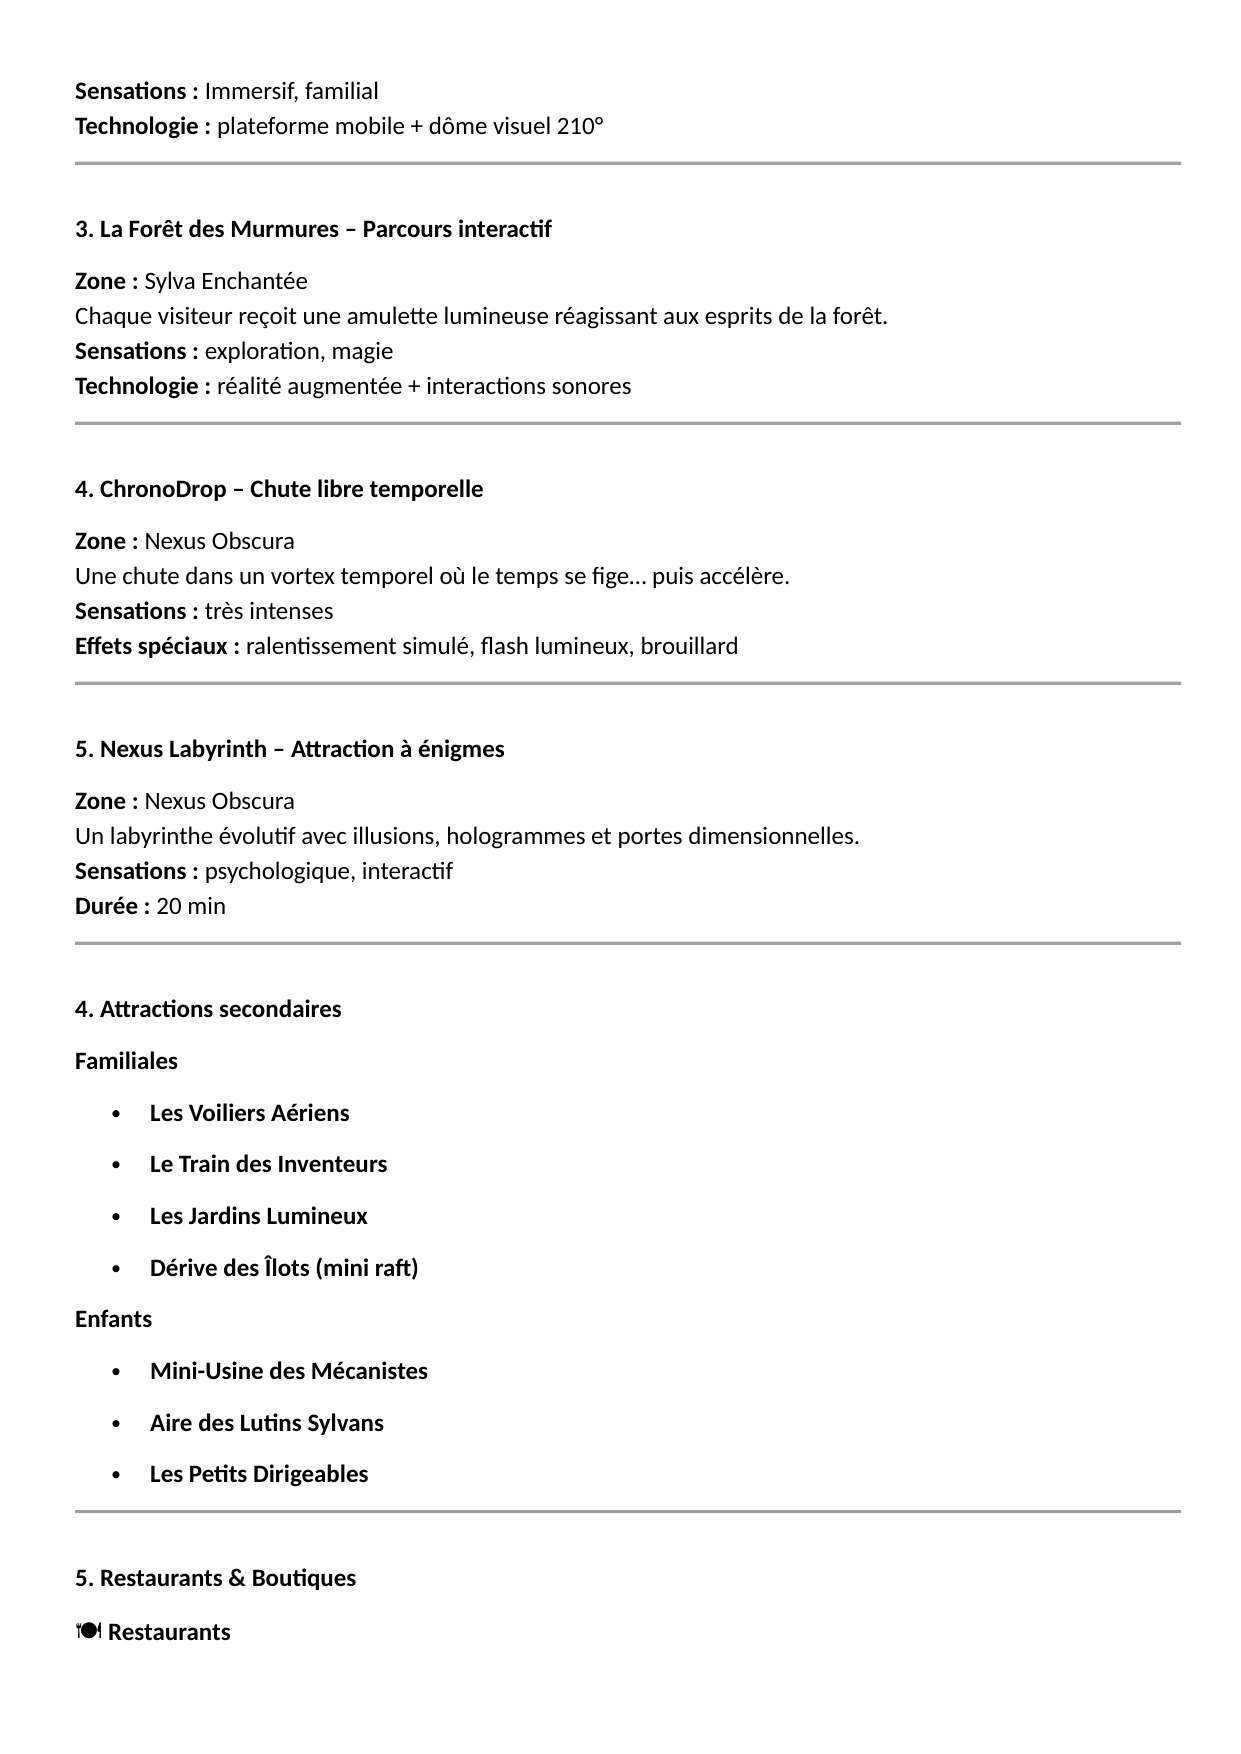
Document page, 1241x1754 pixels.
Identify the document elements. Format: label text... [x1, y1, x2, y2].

text Zone : Sylva Enchantée Chaque visiteur reçoit une amulette lumineuse réagissant aux esprits de la forêt. Sensations : exploration, magie Technologie : réalité augmentée + interactions sonores [75, 265, 1181, 401]
text 4. ChronoDrop – Chute libre temporelle [75, 473, 1181, 504]
text 3. La Forêt des Murmures – Parcours interactif [75, 213, 1181, 244]
list Les Petits Dirigeables [112, 1458, 1181, 1489]
list Aire des Lutins Sylvans [112, 1407, 1181, 1437]
list Les Voiliers Aériens [112, 1097, 1181, 1127]
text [75, 75, 1181, 141]
text Zone : Nexus Obscura Une chute dans un vortex temporel où le temps se fige… puis accélère. Sensations : très intenses Effets spéciaux : ralentissement simulé, flash lumineux, brouillard [75, 525, 1181, 661]
list Mini-Usine des Mécanistes [112, 1355, 1181, 1386]
text 5. Restaurants & Boutiques [75, 1562, 1181, 1592]
list Les Jardins Lumineux [112, 1200, 1181, 1231]
text 4. Attractions secondaires [75, 993, 1181, 1024]
list Le Train des Inventeurs [112, 1148, 1181, 1179]
list Dérive des Îlots (mini raft) [112, 1252, 1181, 1282]
text 🍽️ Restaurants [75, 1613, 1181, 1647]
text Enfants [75, 1303, 1181, 1334]
text Zone : Nexus Obscura Un labyrinthe évolutif avec illusions, hologrammes et portes dimensionnelles. Sensations : psychologique, interactif Durée : 20 min [75, 785, 1181, 921]
text Familiales [75, 1045, 1181, 1076]
text 5. Nexus Labyrinth – Attraction à énigmes [75, 733, 1181, 764]
